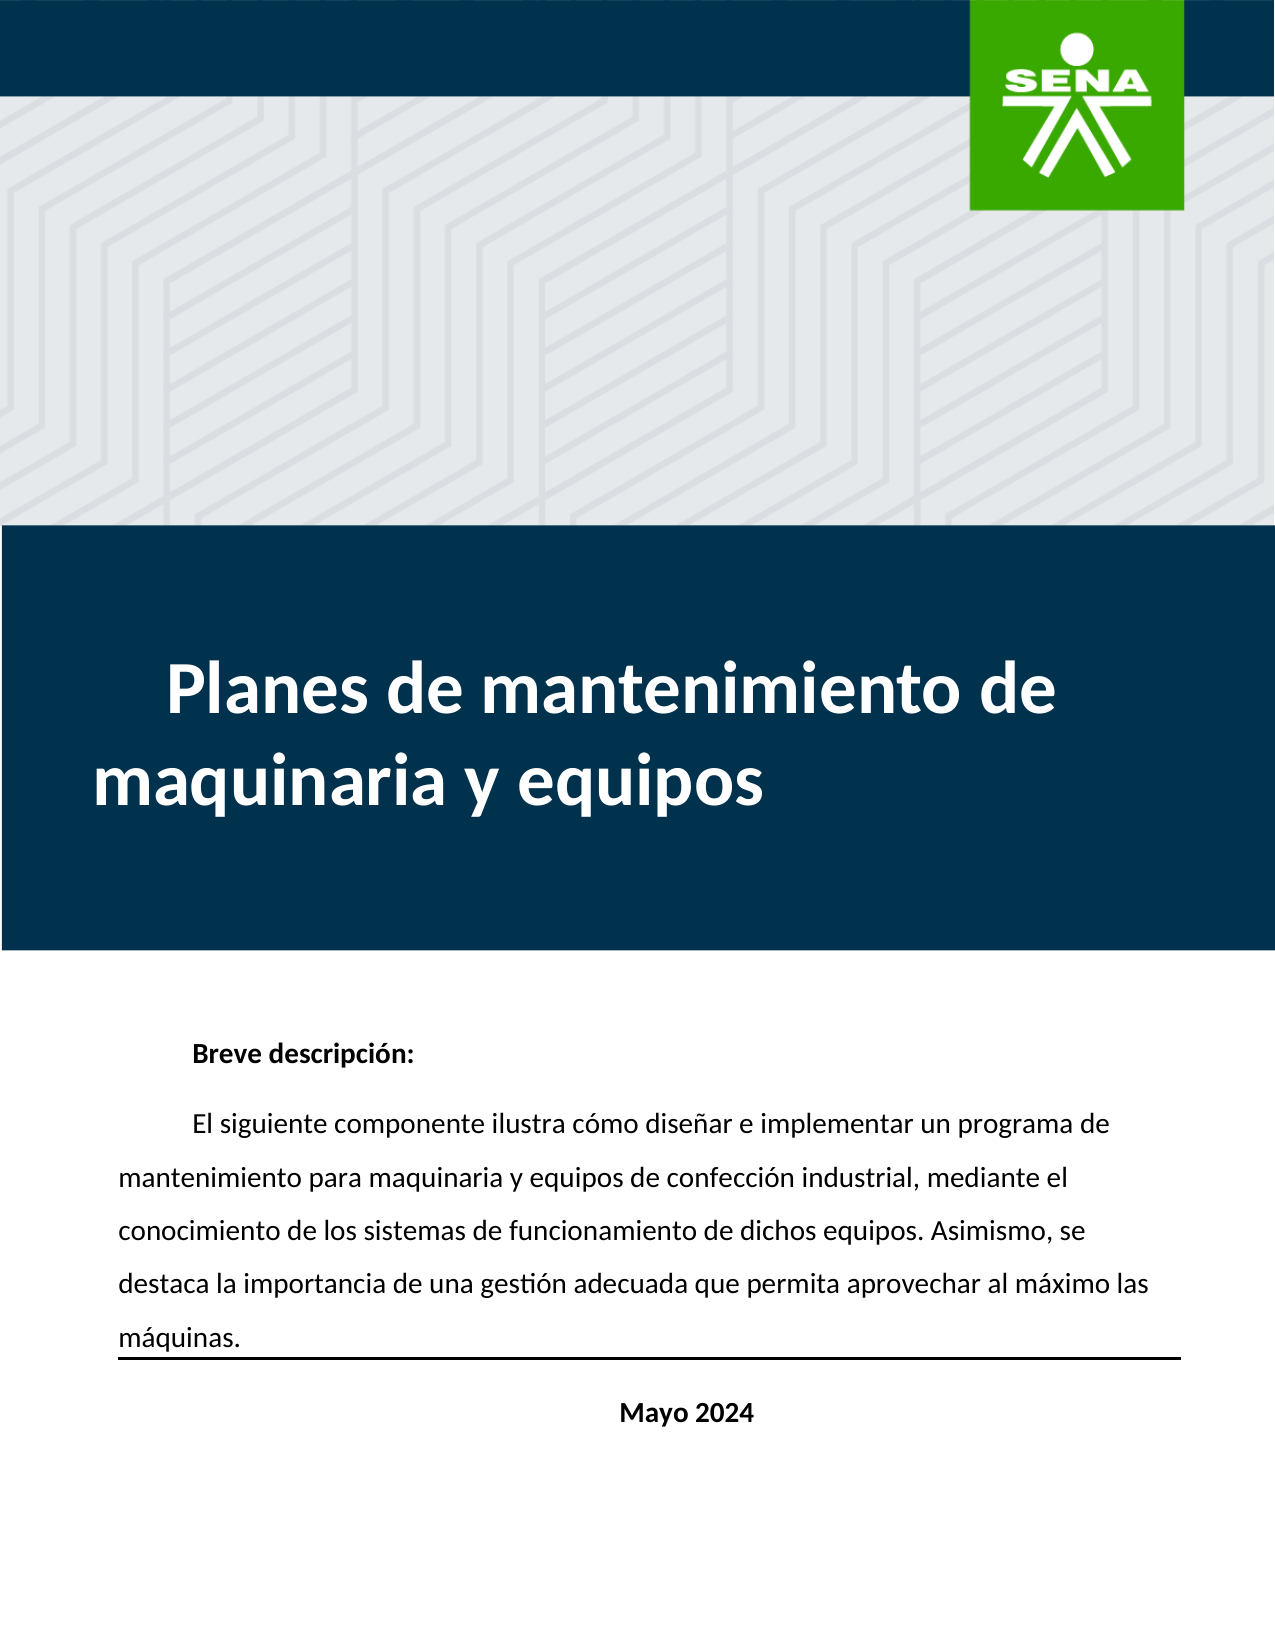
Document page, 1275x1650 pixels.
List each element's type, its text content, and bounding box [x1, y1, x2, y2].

picture [0, 0, 1274, 527]
text El siguiente componente ilustra cómo diseñar e implementar un programa de mantenimiento para maquinaria y equipos de confección industrial, mediante el conocimiento de los sistemas de funcionamiento de dichos equipos. Asimismo, se destaca la importancia de una gestión adecuada que permita aprovechar al máximo las máquinas. [118, 1105, 1181, 1357]
text Breve descripción: [118, 1035, 1181, 1071]
text Mayo 2024 [118, 1394, 1181, 1430]
